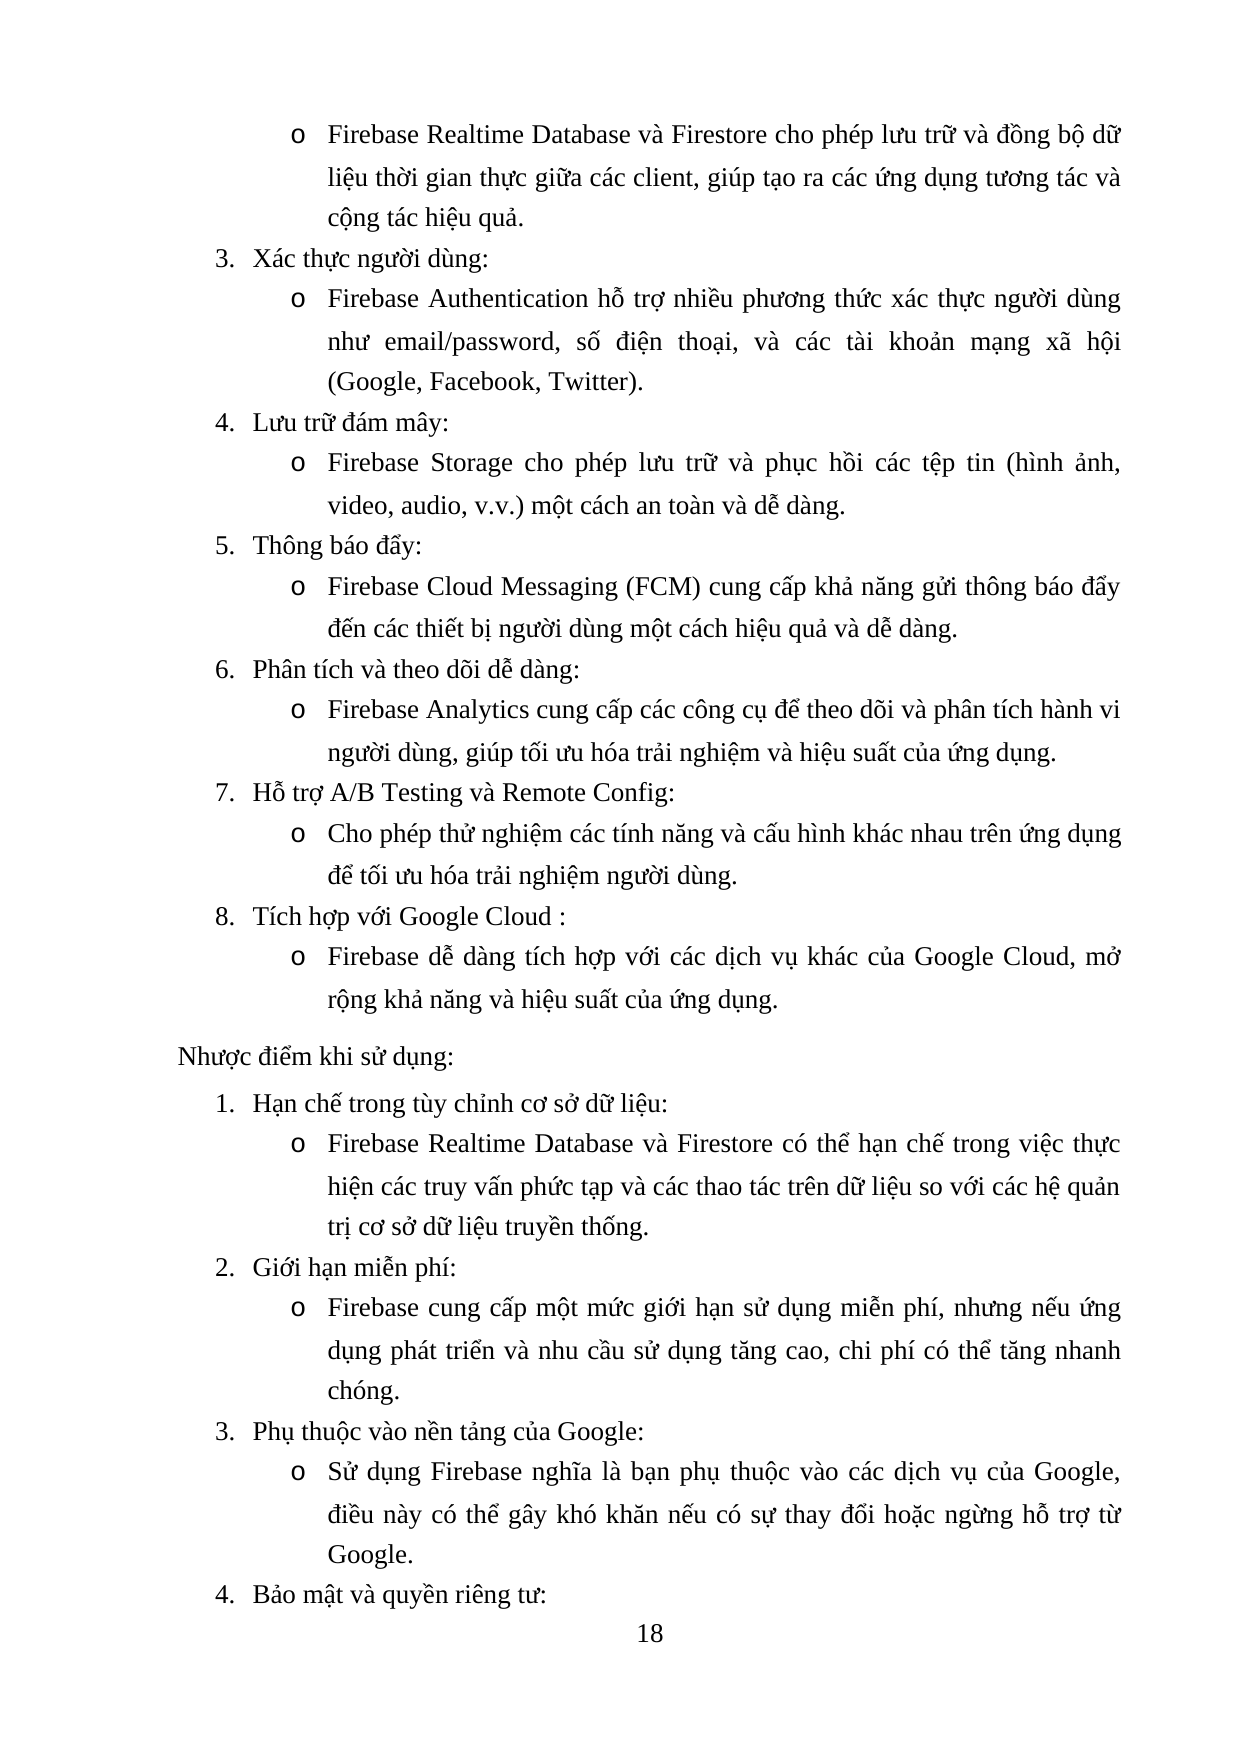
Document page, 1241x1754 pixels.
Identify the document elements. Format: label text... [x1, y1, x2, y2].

list Phân tích và theo dõi dễ dàng: [215, 653, 1122, 684]
list Firebase Analytics cung cấp các công cụ để theo dõi và phân tích hành vi người dùng, giúp tối ưu hóa trải nghiệm và hiệu suất của ứng dụng. [290, 693, 1122, 767]
list Firebase Storage cho phép lưu trữ và phục hồi các tệp tin (hình ảnh, video, audio, v.v.) một cách an toàn và dễ dàng. [290, 446, 1122, 520]
list Tích hợp với Google Cloud : [215, 900, 1122, 931]
list Firebase Realtime Database và Firestore có thể hạn chế trong việc thực hiện các truy vấn phức tạp và các thao tác trên dữ liệu so với các hệ quản trị cơ sở dữ liệu truyền thống. [290, 1127, 1122, 1241]
list Cho phép thử nghiệm các tính năng và cấu hình khác nhau trên ứng dụng để tối ưu hóa trải nghiệm người dùng. [290, 817, 1122, 891]
list Firebase Cloud Messaging (FCM) cung cấp khả năng gửi thông báo đẩy đến các thiết bị người dùng một cách hiệu quả và dễ dàng. [290, 569, 1122, 643]
text Nhược điểm khi sử dụng: [177, 1040, 1122, 1071]
list Bảo mật và quyền riêng tư: [215, 1578, 1122, 1610]
list Thông báo đẩy: [215, 529, 1122, 560]
list Firebase Authentication hỗ trợ nhiều phương thức xác thực người dùng như email/password, số điện thoại, và các tài khoản mạng xã hội (Google, Facebook, Twitter). [290, 282, 1122, 396]
list Hạn chế trong tùy chỉnh cơ sở dữ liệu: [215, 1087, 1122, 1118]
list Giới hạn miễn phí: [215, 1251, 1122, 1282]
list Xác thực người dùng: [215, 242, 1122, 273]
list Lưu trữ đám mây: [215, 406, 1122, 437]
list Hỗ trợ A/B Testing và Remote Config: [215, 776, 1122, 807]
list Firebase dễ dàng tích hợp với các dịch vụ khác của Google Cloud, mở rộng khả năng và hiệu suất của ứng dụng. [290, 940, 1122, 1014]
list Sử dụng Firebase nghĩa là bạn phụ thuộc vào các dịch vụ của Google, điều này có thể gây khó khăn nếu có sự thay đổi hoặc ngừng hỗ trợ từ Google. [290, 1455, 1122, 1569]
list Firebase Realtime Database và Firestore cho phép lưu trữ và đồng bộ dữ liệu thời gian thực giữa các client, giúp tạo ra các ứng dụng tương tác và cộng tác hiệu quả. [290, 118, 1122, 232]
list Firebase cung cấp một mức giới hạn sử dụng miễn phí, nhưng nếu ứng dụng phát triển và nhu cầu sử dụng tăng cao, chi phí có thể tăng nhanh chóng. [290, 1291, 1122, 1405]
list Phụ thuộc vào nền tảng của Google: [215, 1414, 1122, 1446]
